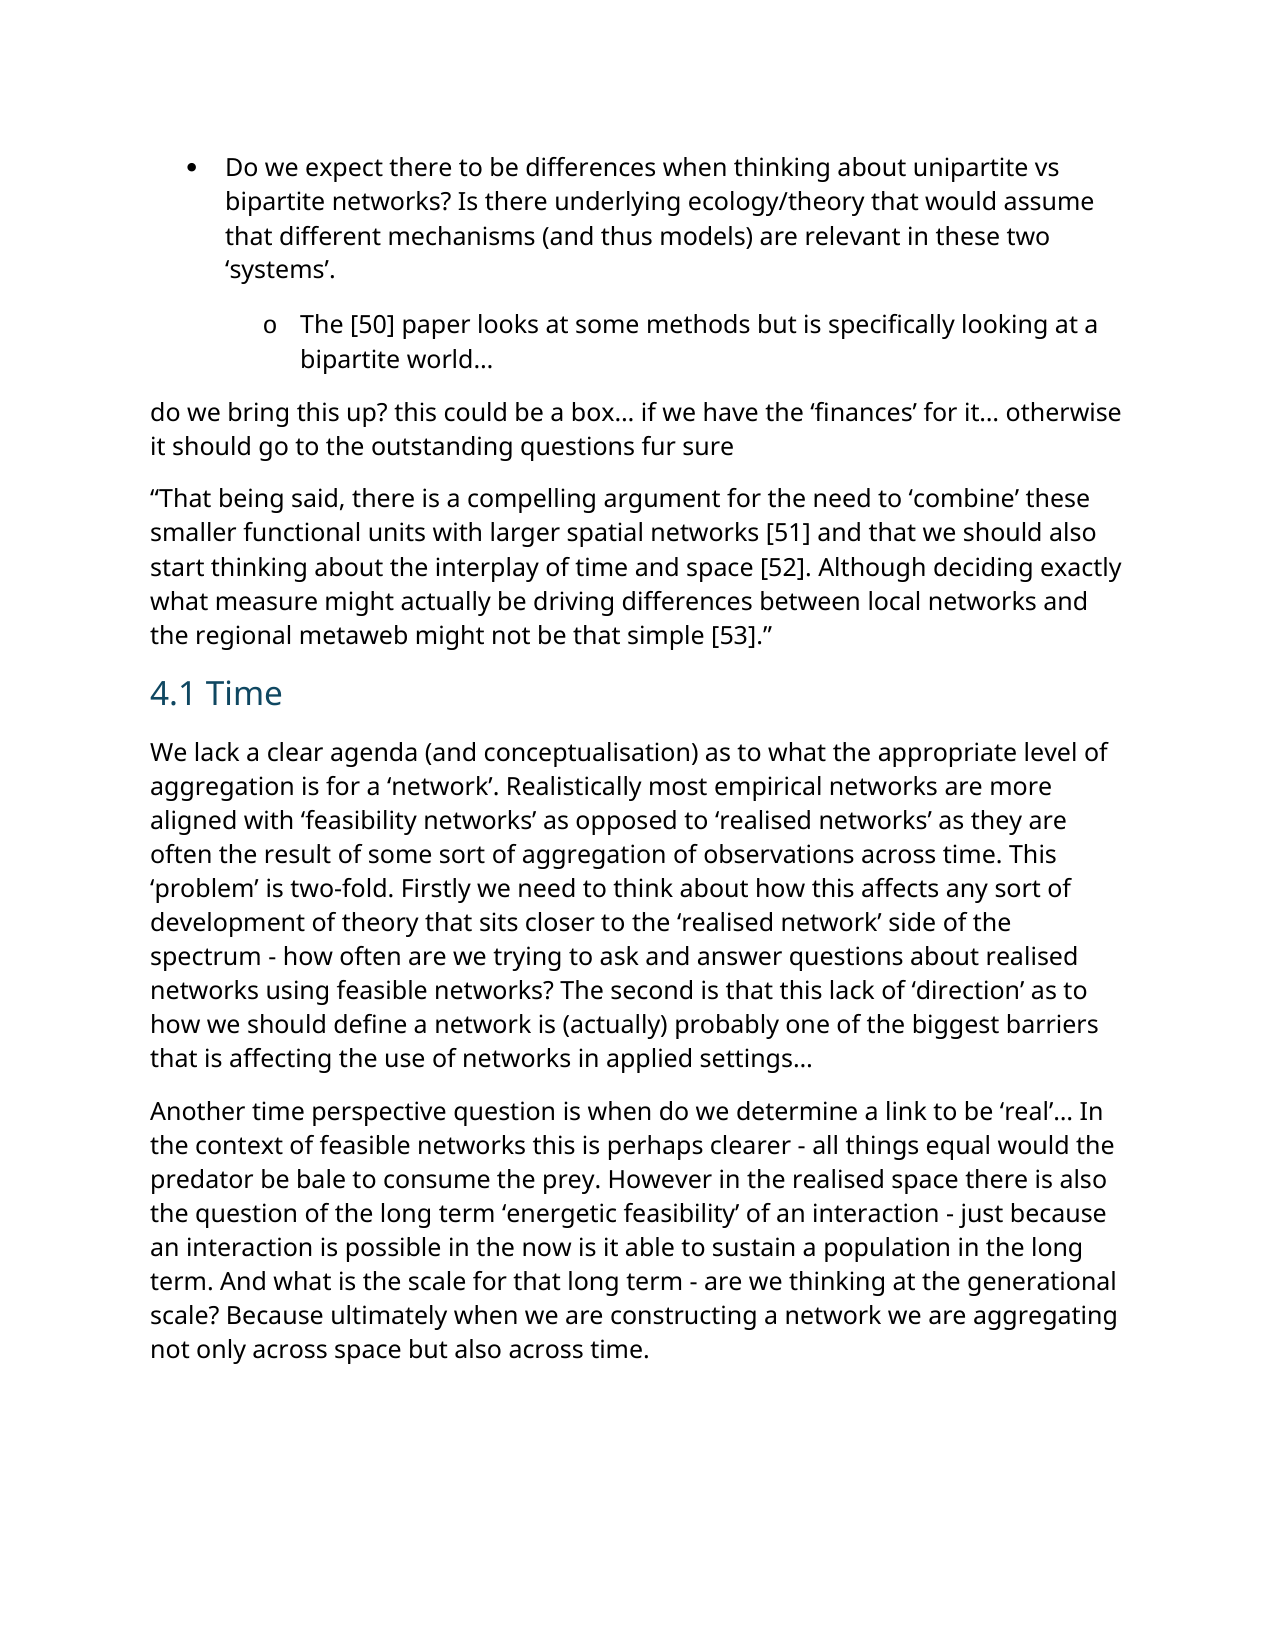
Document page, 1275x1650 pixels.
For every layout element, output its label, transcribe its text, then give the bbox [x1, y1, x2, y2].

text Another time perspective question is when do we determine a link to be ‘real’… In the context of feasible networks this is perhaps clearer - all things equal would the predator be bale to consume the prey. However in the realised space there is also the question of the long term ‘energetic feasibility’ of an interaction - just because an interaction is possible in the now is it able to sustain a population in the long term. And what is the scale for that long term - are we thinking at the generational scale? Because ultimately when we are constructing a network we are aggregating not only across space but also across time. [150, 1094, 1125, 1366]
list Do we expect there to be differences when thinking about unipartite vs bipartite networks? Is there underlying ecology/theory that would assume that different mechanisms (and thus models) are relevant in these two ‘systems’. [187, 150, 1125, 286]
text “That being said, there is a compelling argument for the need to ‘combine’ these smaller functional units with larger spatial networks [51] and that we should also start thinking about the interplay of time and space [52]. Although deciding exactly what measure might actually be driving differences between local networks and the regional metaweb might not be that simple [53].” [150, 481, 1125, 651]
list The [50] paper looks at some methods but is specifically looking at a bipartite world… [262, 307, 1125, 375]
subtitle 4.1 Time [150, 670, 1125, 716]
text We lack a clear agenda (and conceptualisation) as to what the appropriate level of aggregation is for a ‘network’. Realistically most empirical networks are more aligned with ‘feasibility networks’ as opposed to ‘realised networks’ as they are often the result of some sort of aggregation of observations across time. This ‘problem’ is two-fold. Firstly we need to think about how this affects any sort of development of theory that sits closer to the ‘realised network’ side of the spectrum - how often are we trying to ask and answer questions about realised networks using feasible networks? The second is that this lack of ‘direction’ as to how we should define a network is (actually) probably one of the biggest barriers that is affecting the use of networks in applied settings… [150, 734, 1125, 1075]
text do we bring this up? this could be a box… if we have the ‘finances’ for it… otherwise it should go to the outstanding questions fur sure [150, 394, 1125, 462]
